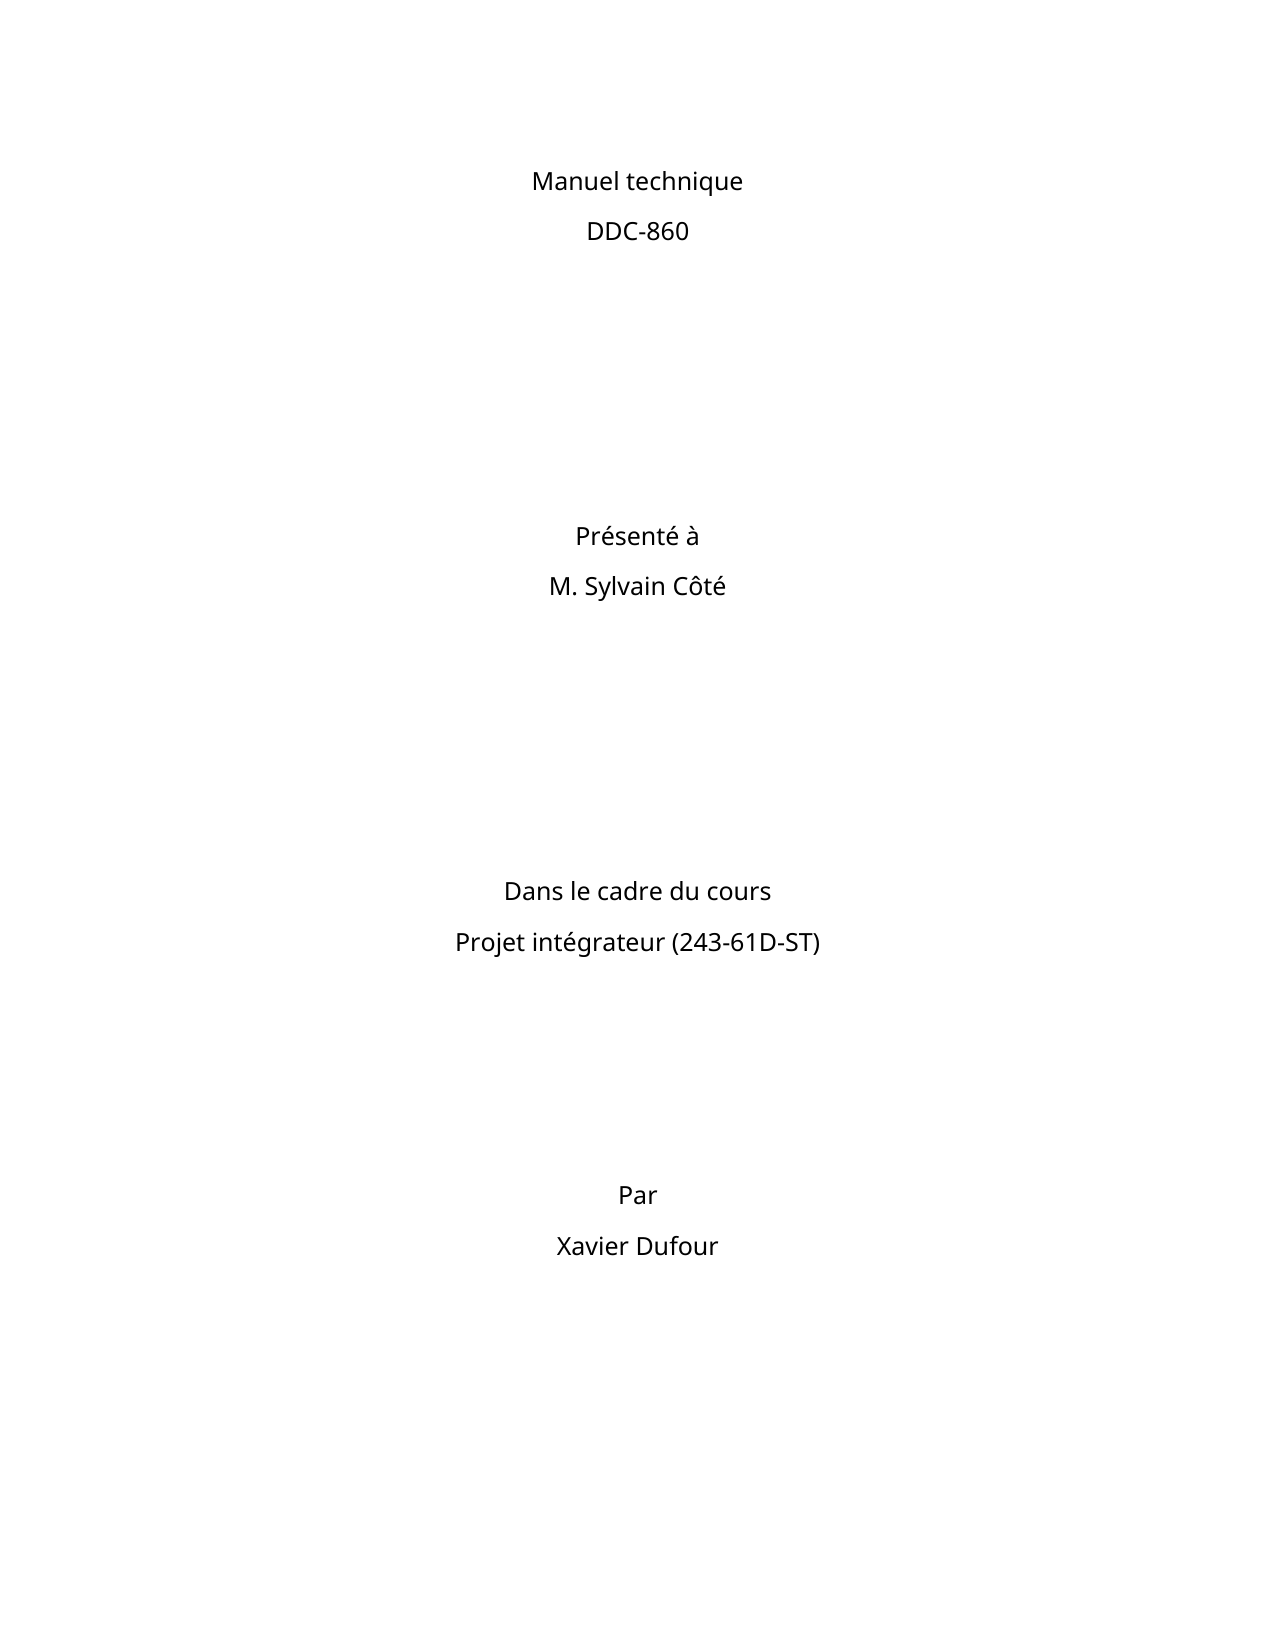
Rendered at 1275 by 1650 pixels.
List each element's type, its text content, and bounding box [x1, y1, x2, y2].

text Manuel technique [112, 163, 1162, 197]
text Par [112, 1178, 1162, 1212]
text Présenté à [112, 518, 1162, 552]
text Dans le cadre du cours [112, 873, 1162, 907]
text Projet intégrateur (243-61D-ST) [112, 924, 1162, 958]
text M. Sylvain Côté [112, 569, 1162, 603]
text DDC-860 [112, 214, 1162, 248]
text Xavier Dufour [112, 1228, 1162, 1263]
